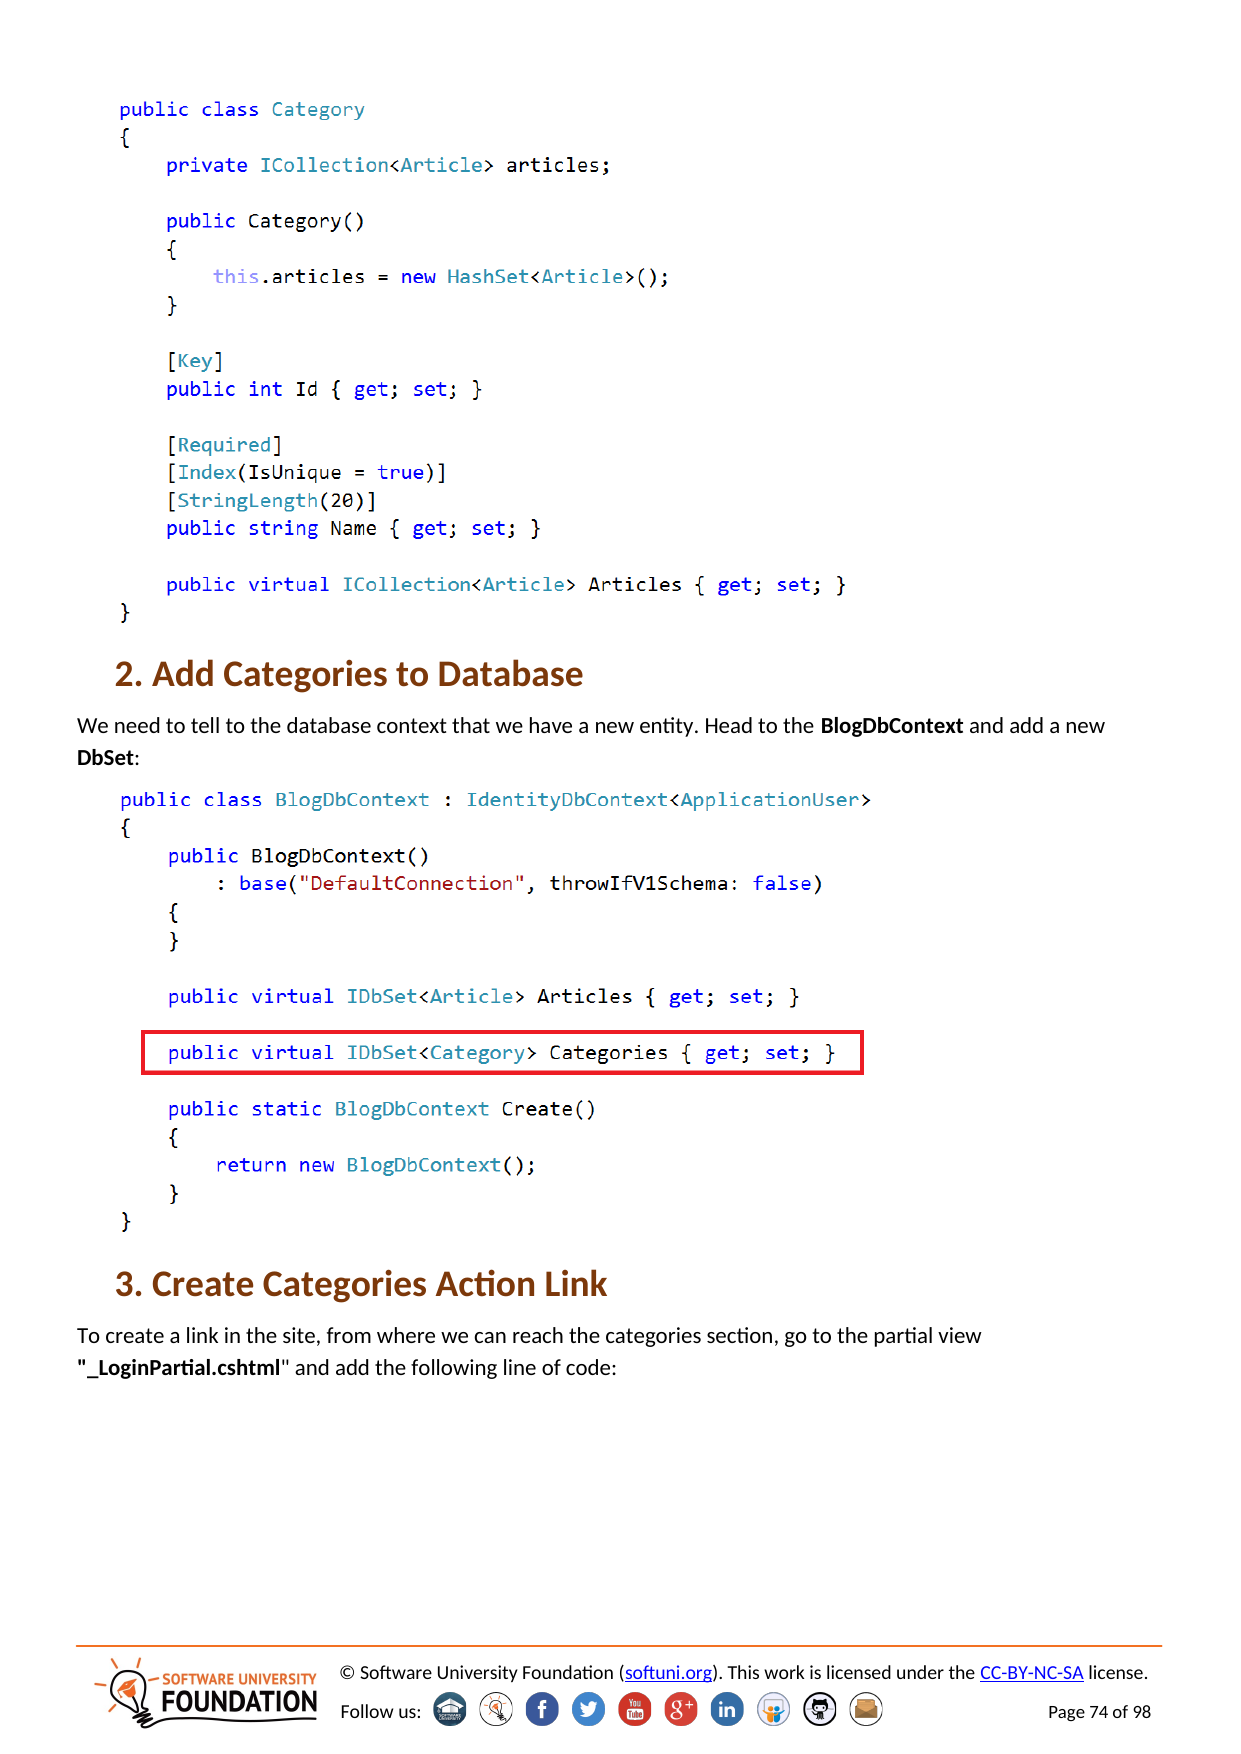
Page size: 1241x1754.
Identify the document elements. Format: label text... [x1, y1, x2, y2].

picture [664, 1692, 698, 1726]
picture [479, 1692, 513, 1726]
picture [93, 1656, 317, 1729]
picture [572, 1692, 605, 1726]
picture [76, 788, 904, 1235]
subtitle Create Categories Action Link [114, 1260, 1163, 1306]
text To create a link in the site, from where we can reach the categories section, go to the partial view "_LoginPartial.cshtml" and add the following line of code: [77, 1321, 1163, 1381]
picture [803, 1692, 837, 1726]
text We need to tell to the database context that we have a new entity. Head to the BlogDbContext and add a new DbSet: [77, 711, 1163, 771]
picture [757, 1692, 790, 1726]
picture [710, 1692, 744, 1726]
picture [618, 1692, 652, 1726]
picture [525, 1692, 559, 1726]
picture [433, 1692, 467, 1726]
picture [76, 95, 904, 626]
picture [849, 1692, 883, 1726]
subtitle Add Categories to Database [114, 650, 1163, 696]
